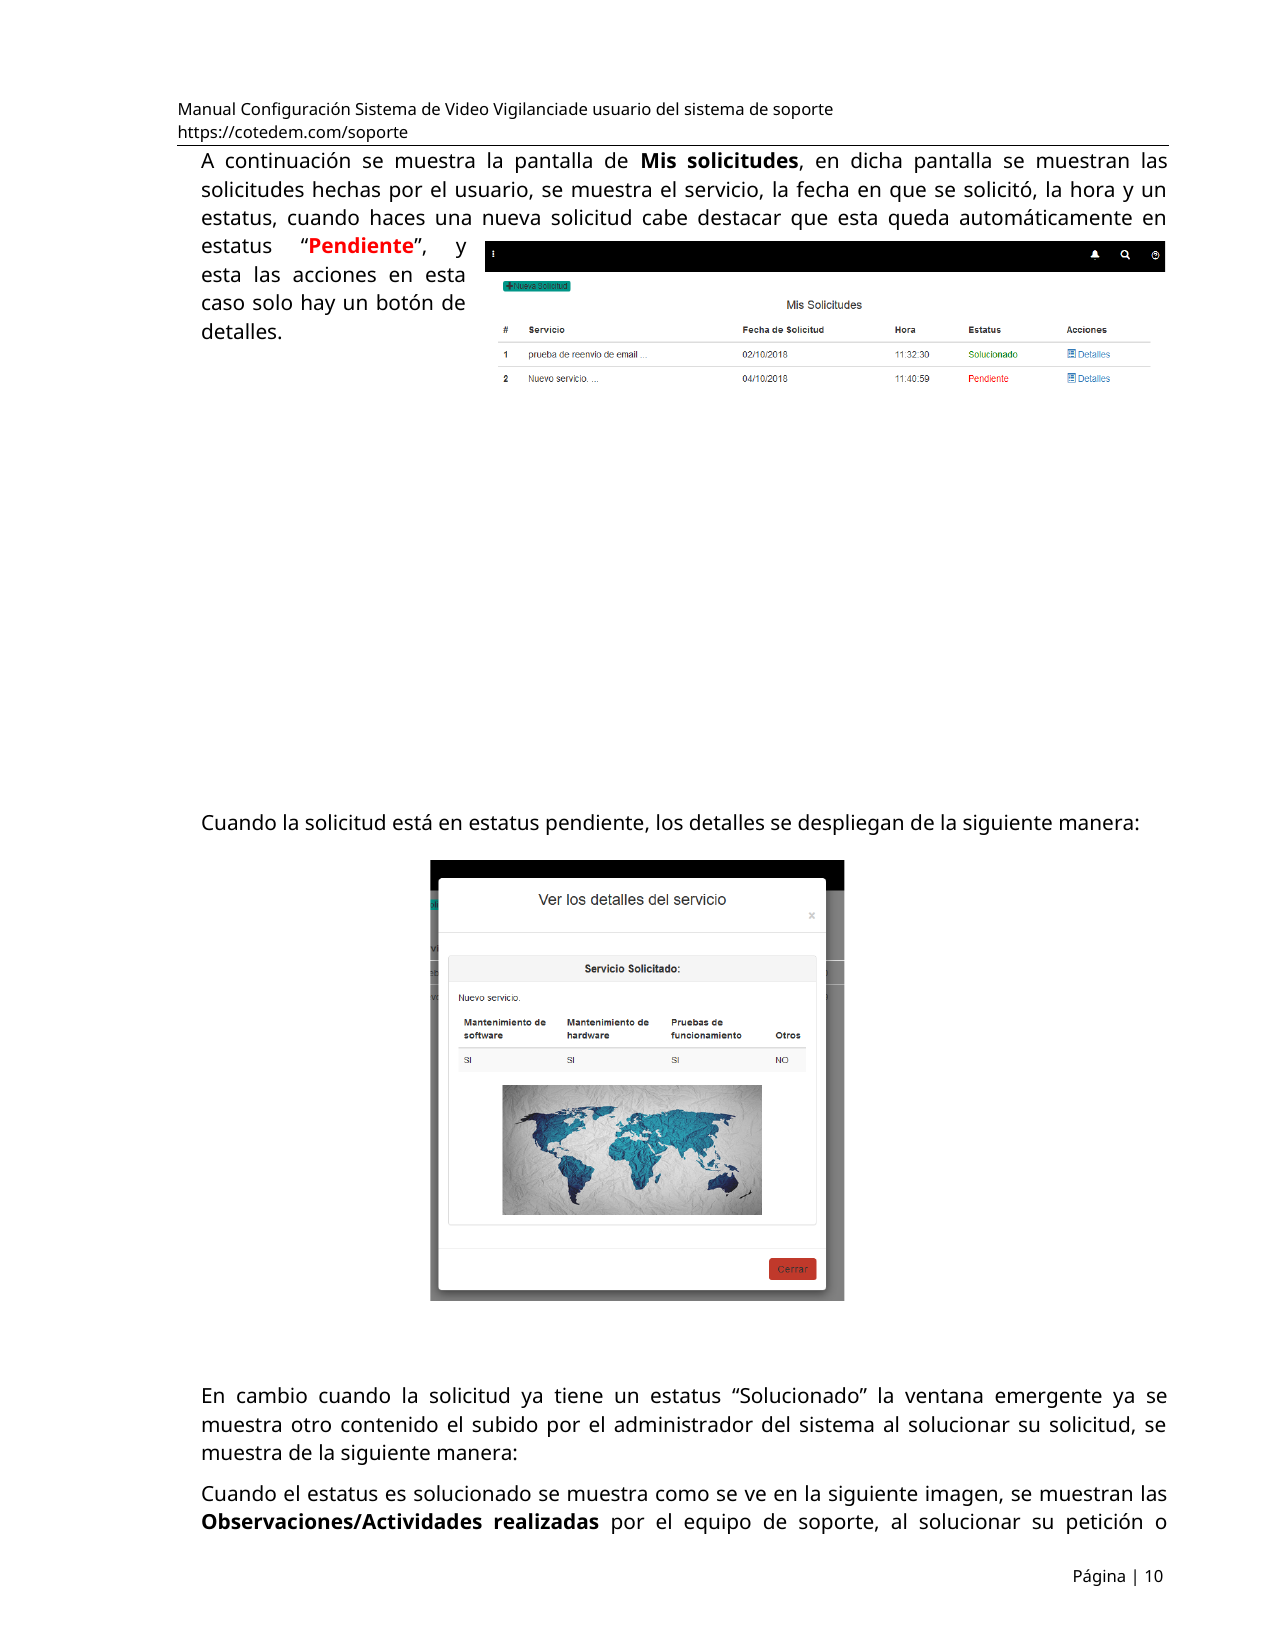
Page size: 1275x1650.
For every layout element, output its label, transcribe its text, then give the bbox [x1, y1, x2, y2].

text Cuando la solicitud está en estatus pendiente, los detalles se despliegan de la siguiente manera: [201, 808, 1169, 837]
picture [485, 241, 1166, 662]
text En cambio cuando la solicitud ya tiene un estatus “Solucionado” la ventana emergente ya se muestra otro contenido el subido por el administrador del sistema al solucionar su solicitud, se muestra de la siguiente manera: [201, 1381, 1169, 1467]
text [201, 1479, 1169, 1536]
picture [430, 860, 845, 1301]
text A continuación se muestra la pantalla de Mis solicitudes, en dicha pantalla se muestran las solicitudes hechas por el usuario, se muestra el servicio, la fecha en que se solicitó, la hora y un estatus, cuando haces una nueva solicitud cabe destacar que esta queda automáticamente en estatus “Pendiente”, y esta las acciones en esta caso solo hay un botón de detalles. [201, 146, 1169, 345]
